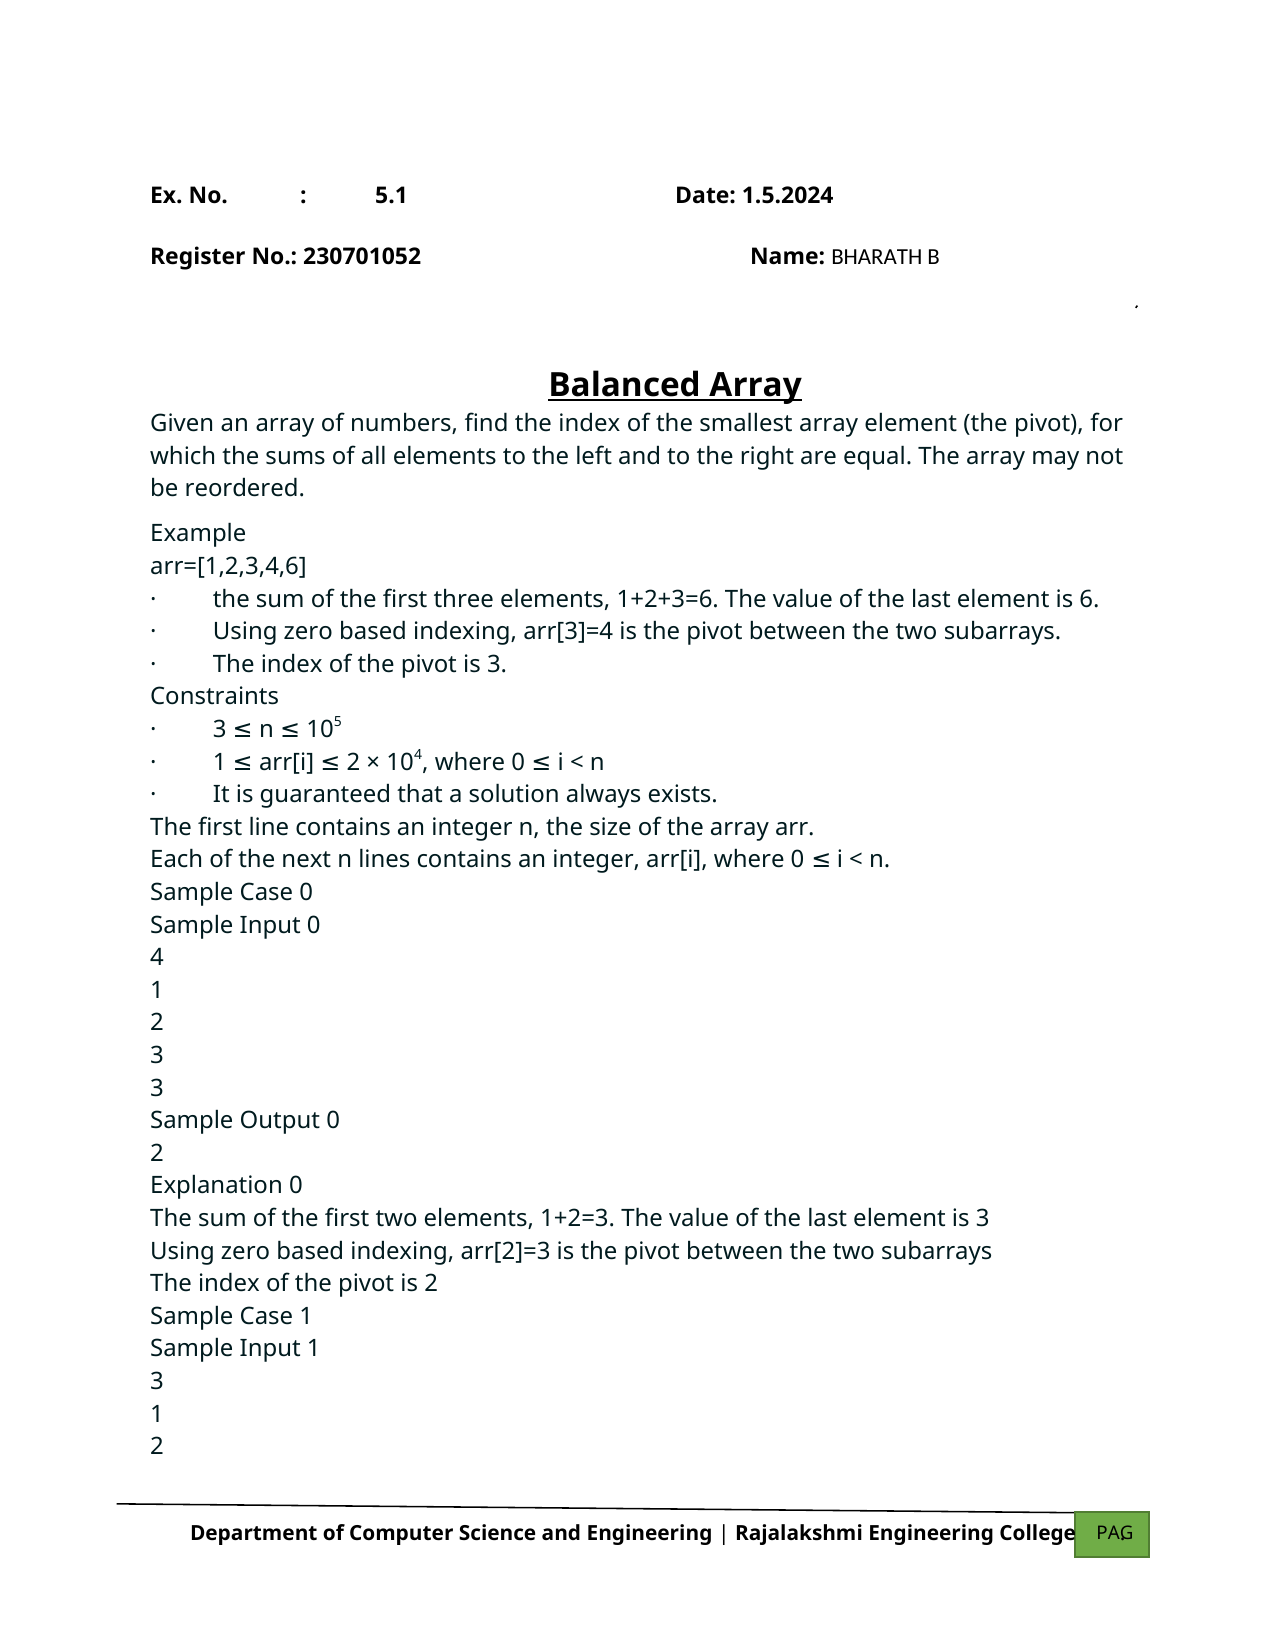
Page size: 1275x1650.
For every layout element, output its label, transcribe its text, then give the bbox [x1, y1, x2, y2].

text Ex. No. : 5.1 Date: 1.5.2024 [150, 179, 1125, 210]
text 1 [150, 973, 1125, 1005]
text The index of the pivot is 2 [150, 1266, 1125, 1299]
text 3 [150, 1070, 1125, 1103]
text · the sum of the first three elements, 1+2+3=6. The value of the last element is 6. [150, 581, 1125, 614]
text 3 [150, 1038, 1125, 1070]
text Balanced Array [225, 360, 1125, 406]
text Explanation 0 [150, 1168, 1125, 1201]
text · The index of the pivot is 3. [150, 647, 1125, 679]
text Constraints [150, 679, 1125, 712]
text Sample Case 1 [150, 1299, 1125, 1331]
text Sample Output 0 [150, 1103, 1125, 1136]
text Given an array of numbers, find the index of the smallest array element (the pivot), for which the sums of all elements to the left and to the right are equal. The array may not be reordered. [150, 406, 1125, 504]
text Using zero based indexing, arr[2]=3 is the pivot between the two subarrays [150, 1233, 1125, 1266]
text Sample Input 0 [150, 907, 1125, 940]
text 4 [150, 940, 1125, 973]
text The sum of the first two elements, 1+2=3. The value of the last element is 3 [150, 1201, 1125, 1233]
text The first line contains an integer n, the size of the array arr. [150, 809, 1125, 842]
text Sample Input 1 [150, 1331, 1125, 1364]
text 2 [150, 1429, 1125, 1462]
text Example [150, 516, 1125, 549]
text · Using zero based indexing, arr[3]=4 is the pivot between the two subarrays. [150, 614, 1125, 647]
text · 1 ≤ arr[i] ≤ 2 × 104, where 0 ≤ i < n [150, 744, 1125, 777]
text · It is guaranteed that a solution always exists. [150, 777, 1125, 809]
text 1 [150, 1396, 1125, 1429]
text · 3 ≤ n ≤ 105 [150, 712, 1125, 744]
text 2 [150, 1136, 1125, 1168]
text 3 [150, 1364, 1125, 1396]
text Sample Case 0 [150, 875, 1125, 907]
text 2 [150, 1005, 1125, 1038]
text arr=[1,2,3,4,6] [150, 549, 1125, 581]
text Each of the next n lines contains an integer, arr[i], where 0 ≤ i < n. [150, 842, 1125, 875]
text Register No.: 230701052 Name: BHARATH B [150, 239, 1125, 271]
